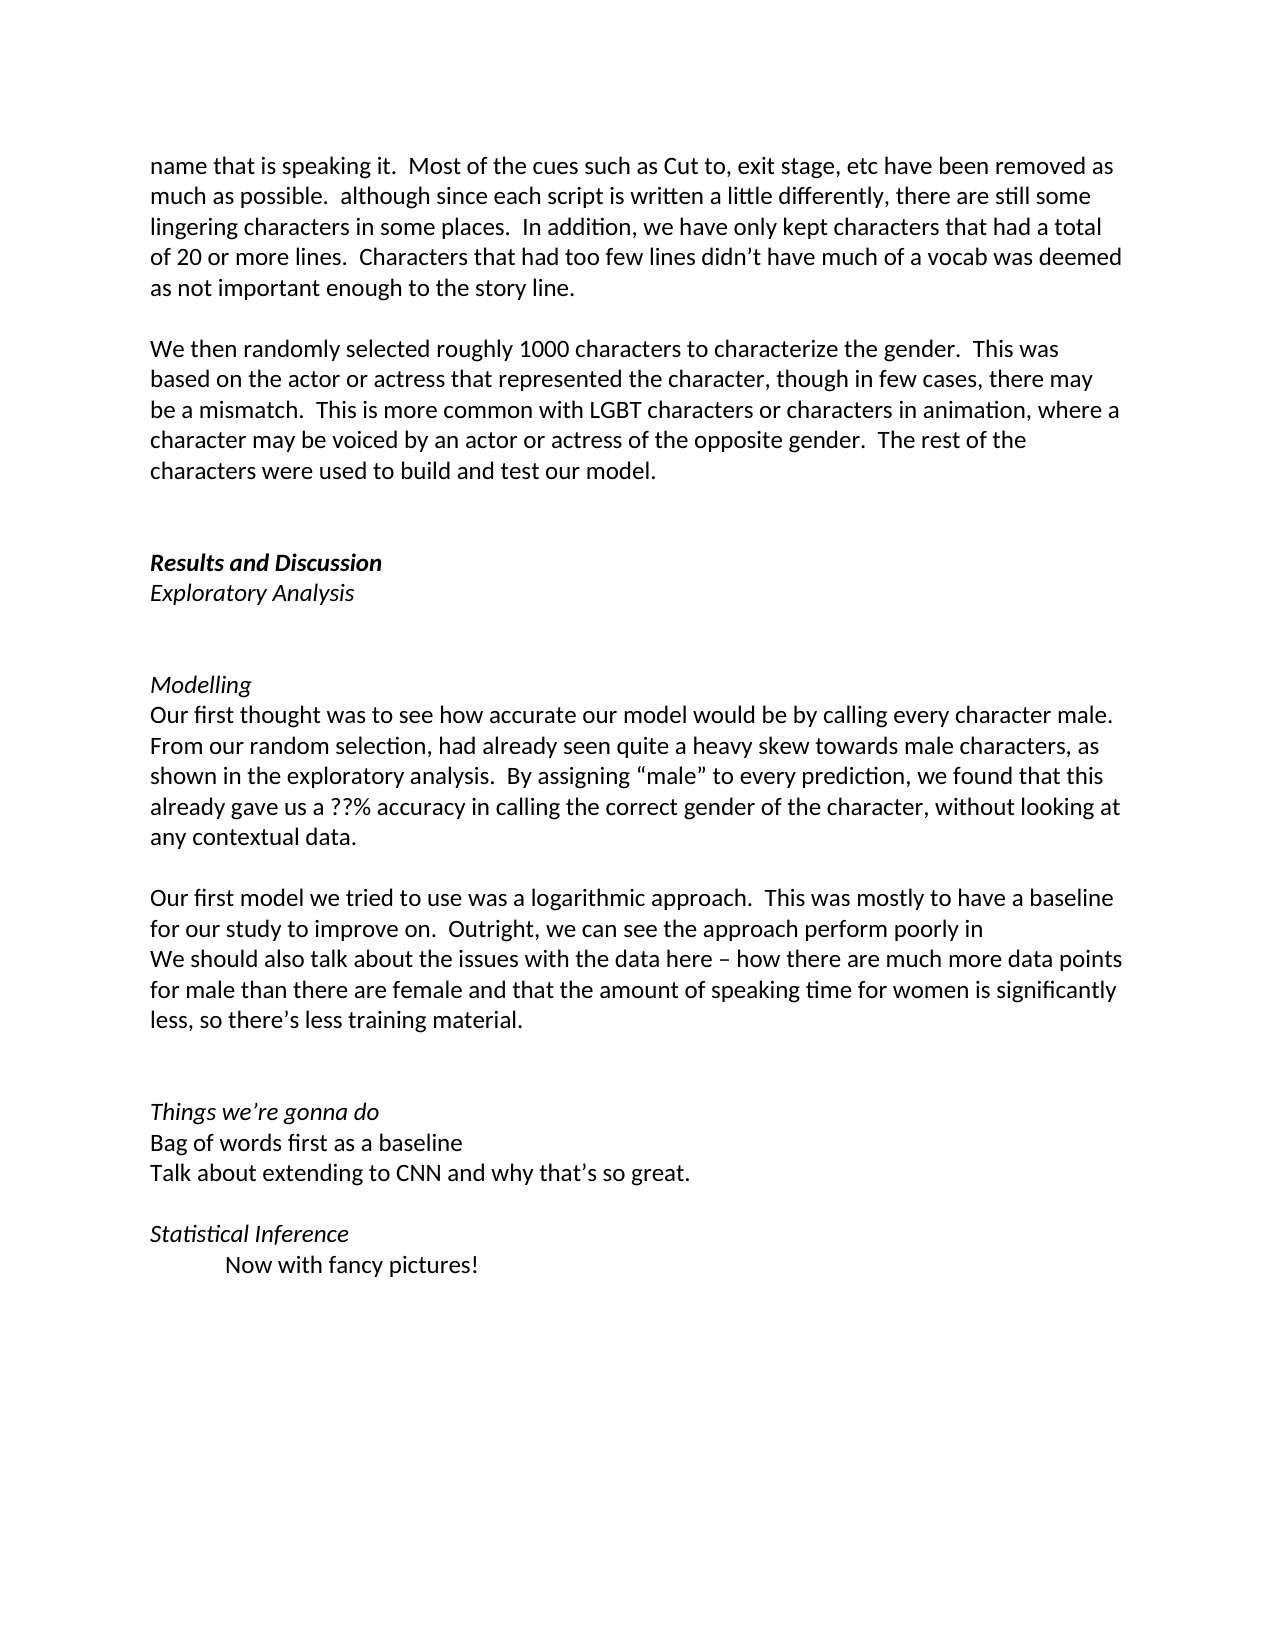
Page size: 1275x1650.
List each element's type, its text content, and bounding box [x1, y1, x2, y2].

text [150, 150, 1125, 303]
text Our first thought was to see how accurate our model would be by calling every character male. From our random selection, had already seen quite a heavy skew towards male characters, as shown in the exploratory analysis. By assigning “male” to every prediction, we found that this already gave us a ??% accuracy in calling the correct gender of the character, without looking at any contextual data. [150, 699, 1125, 852]
text Exploratory Analysis [150, 577, 1125, 608]
text Our first model we tried to use was a logarithmic approach. This was mostly to have a baseline for our study to improve on. Outright, we can see the approach perform poorly in [150, 882, 1125, 943]
text Things we’re gonna do [150, 1096, 1125, 1127]
text Results and Discussion [150, 547, 1125, 577]
text We then randomly selected roughly 1000 characters to characterize the gender. This was based on the actor or actress that represented the character, though in few cases, there may be a mismatch. This is more common with LGBT characters or characters in animation, where a character may be voiced by an actor or actress of the opposite gender. The rest of the characters were used to build and test our model. [150, 333, 1125, 486]
text Statistical Inference [150, 1218, 1125, 1249]
text Now with fancy pictures! [150, 1249, 1125, 1279]
text We should also talk about the issues with the data here – how there are much more data points for male than there are female and that the amount of speaking time for women is significantly less, so there’s less training material. [150, 943, 1125, 1035]
text Talk about extending to CNN and why that’s so great. [150, 1157, 1125, 1188]
text Modelling [150, 669, 1125, 699]
text Bag of words first as a baseline [150, 1127, 1125, 1157]
